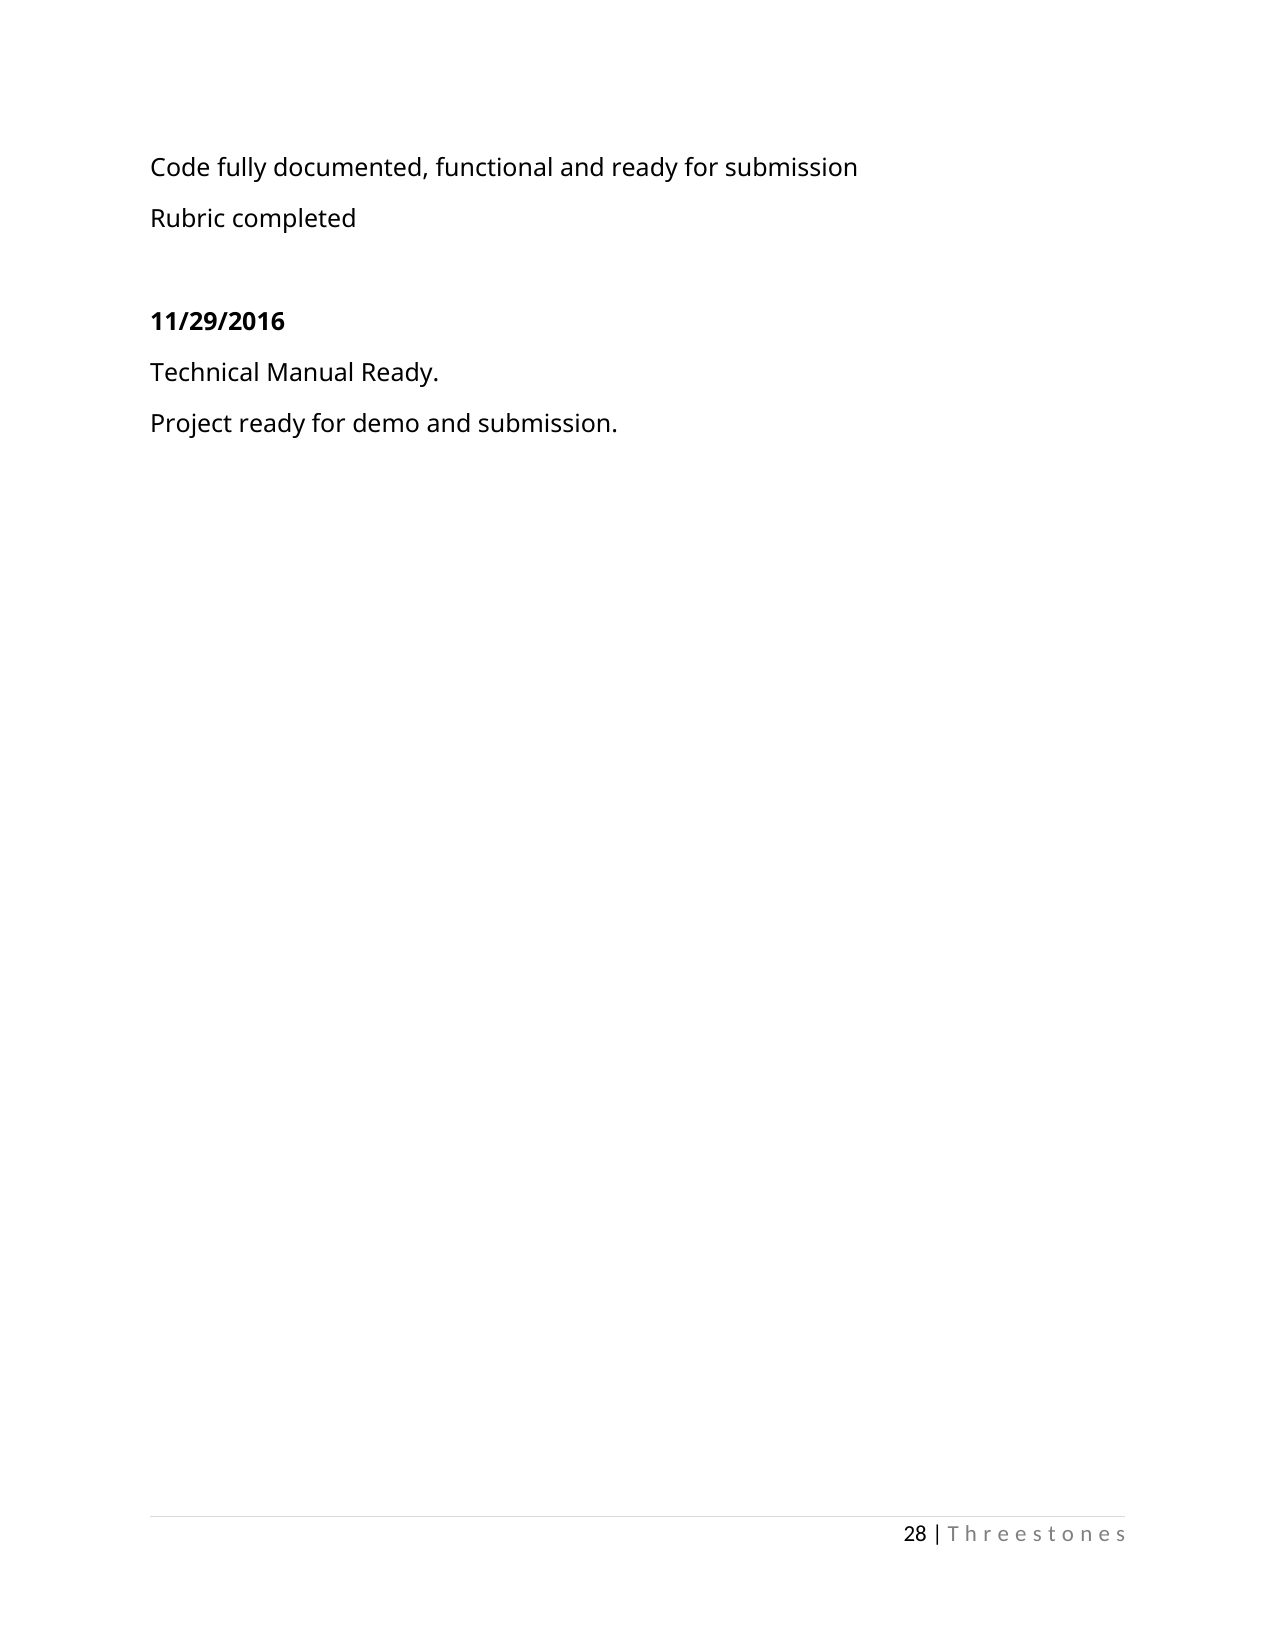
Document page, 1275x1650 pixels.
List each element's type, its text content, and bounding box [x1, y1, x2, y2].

list Technical Manual Ready. [150, 354, 1125, 388]
list 11/29/2016 [150, 303, 1125, 337]
list Rubric completed [150, 201, 1125, 235]
list Code fully documented, functional and ready for submission [150, 150, 1125, 184]
list Project ready for demo and submission. [150, 405, 1125, 439]
